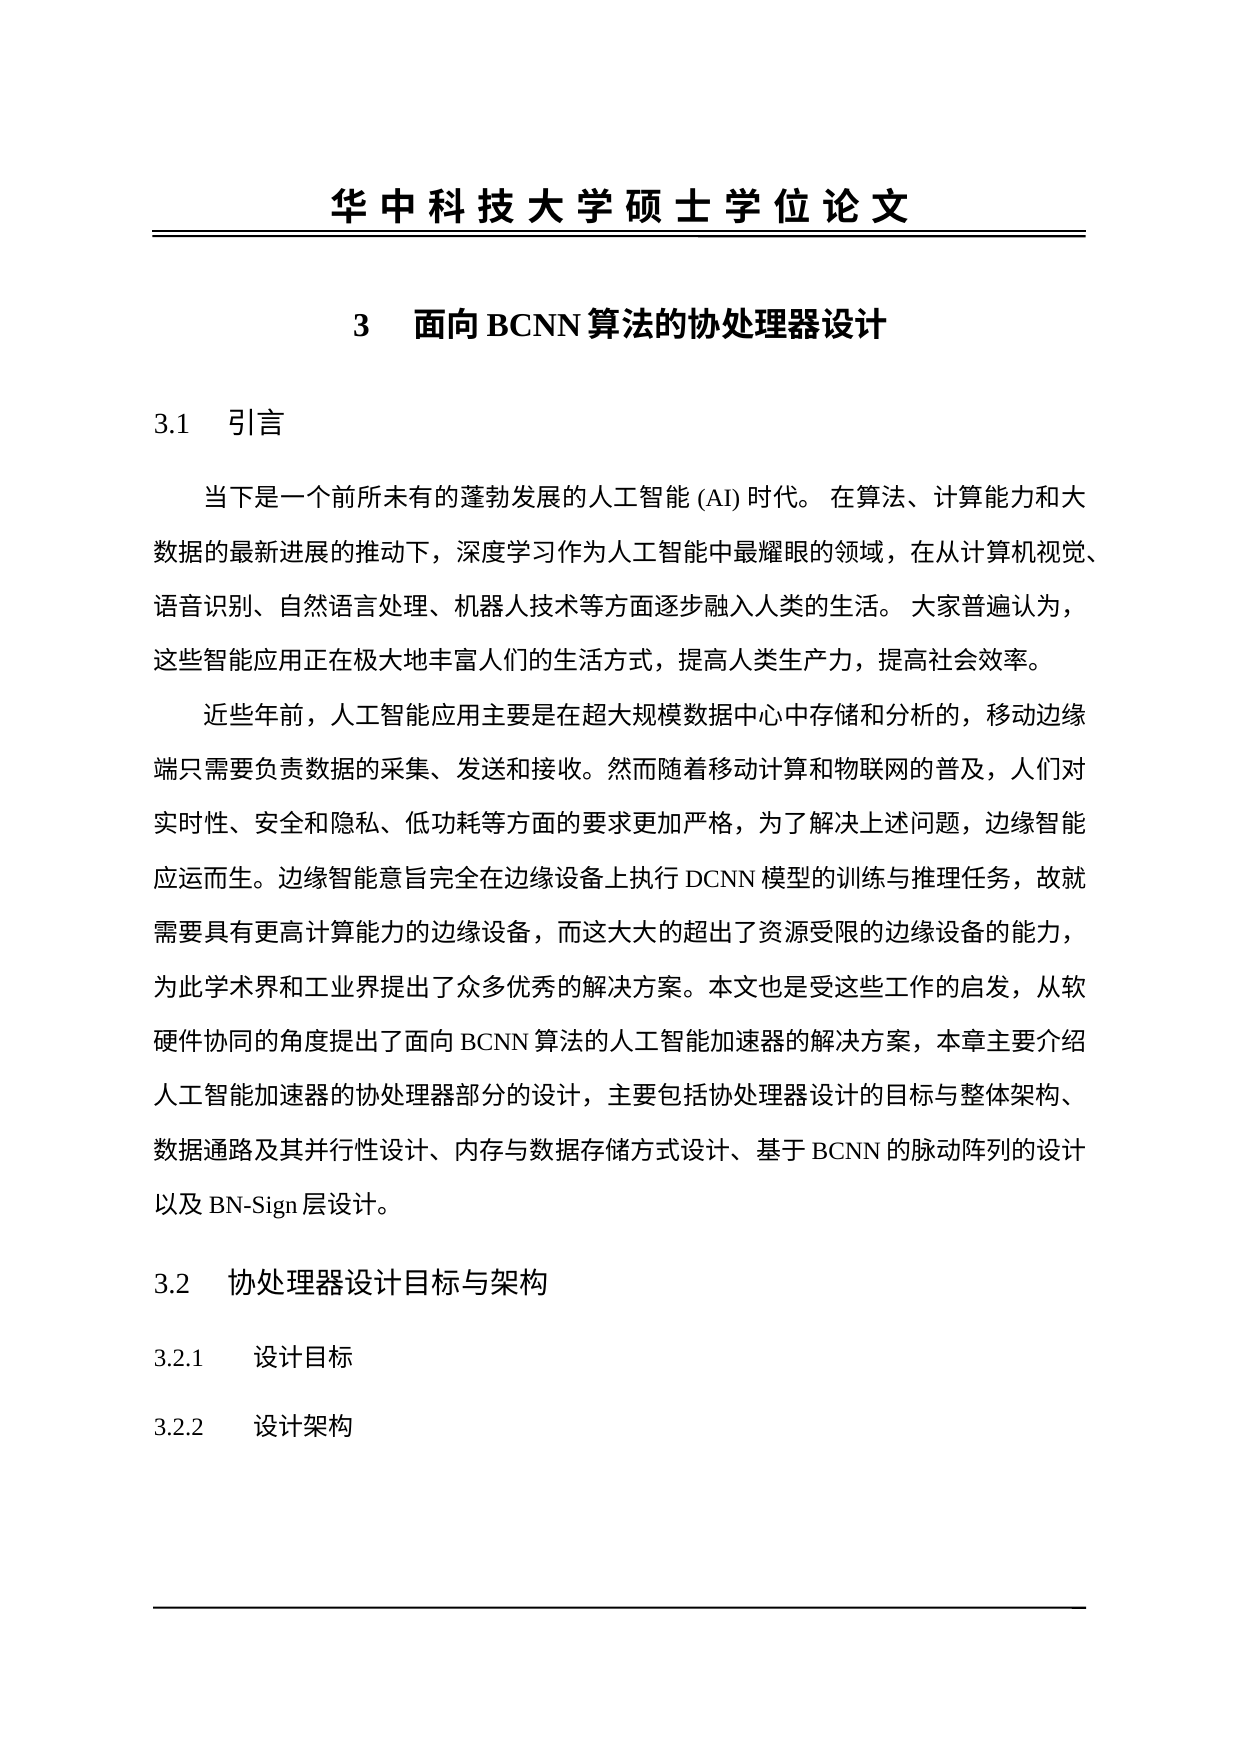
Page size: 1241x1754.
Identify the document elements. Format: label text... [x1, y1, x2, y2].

subtitle 设计架构 [153, 1407, 1087, 1443]
subtitle 设计目标 [153, 1338, 1087, 1374]
text 当下是一个前所未有的蓬勃发展的人工智能 (AI) 时代。 在算法、计算能力和大数据的最新进展的推动下，深度学习作为人工智能中最耀眼的领域，在从计算机视觉、语音识别、自然语言处理、机器人技术等方面逐步融入人类的生活。 大家普遍认为，这些智能应用正在极大地丰富人们的生活方式，提高人类生产力，提高社会效率。 [153, 478, 1087, 677]
subtitle 协处理器设计目标与架构 [153, 1260, 1087, 1302]
subtitle 面向BCNN算法的协处理器设计 [153, 298, 1087, 346]
subtitle 引言 [153, 399, 1087, 442]
text 近些年前，人工智能应用主要是在超大规模数据中心中存储和分析的，移动边缘端只需要负责数据的采集、发送和接收。然而随着移动计算和物联网的普及，人们对实时性、安全和隐私、低功耗等方面的要求更加严格，为了解决上述问题，边缘智能应运而生。边缘智能意旨任务，故就，而这大大的超出了资源受限的边缘设备的能力，为此学术界和工业界提出了众多优秀的解决方案。本文也是受这些工作的启发，从软硬件协同的角度提出了面向BCNN算法的人工智能加速器的解决方案，本章主要介绍人工智能加速器的协处理器部分的设计，主要包括协处理器设计的目标与整体架构、数据通路及其并行性设计、内存与数据存储方式设计、基于BCNN的脉动阵列的设计以及BN-Sign层设计。 [153, 695, 1087, 1221]
